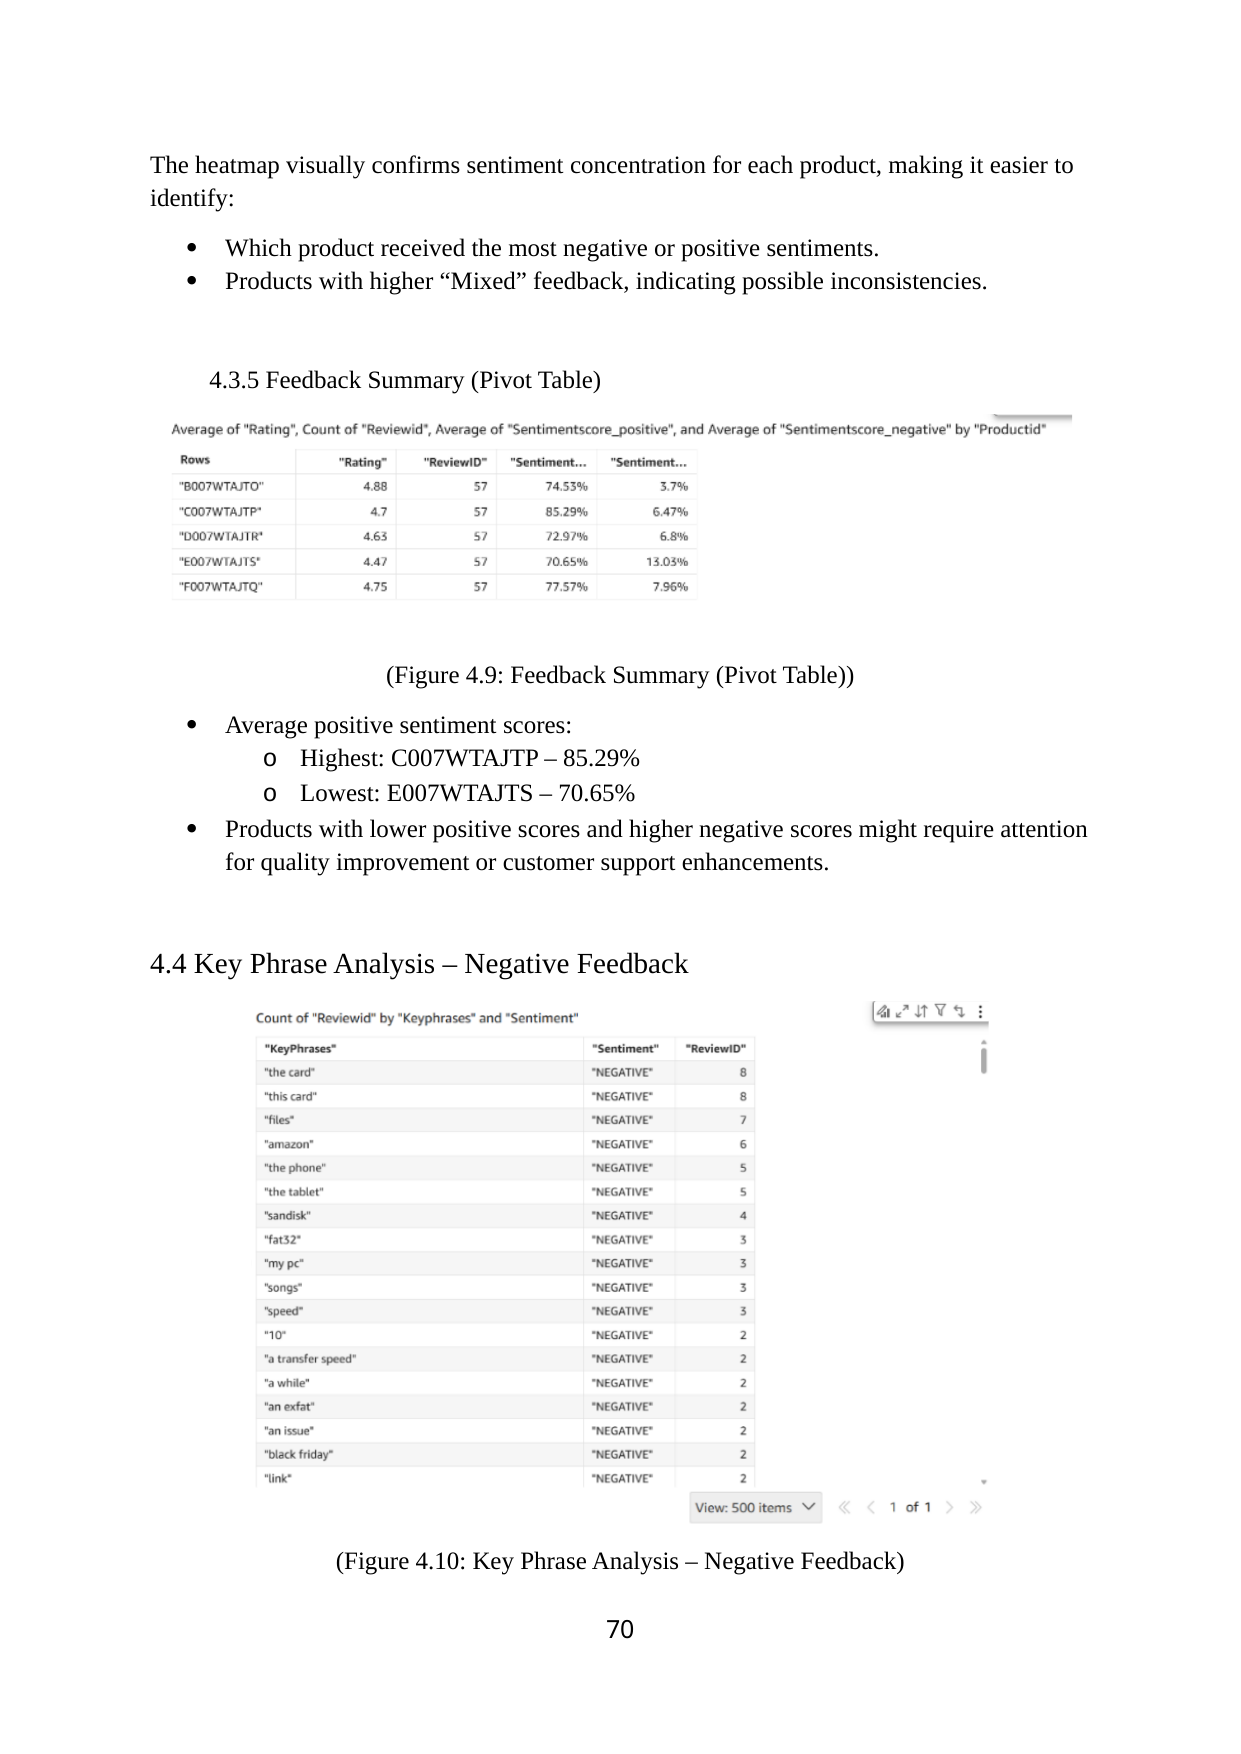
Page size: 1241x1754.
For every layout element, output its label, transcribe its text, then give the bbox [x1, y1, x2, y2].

list Highest: C007WTAJTP – 85.29% [262, 743, 1090, 774]
picture [168, 414, 1073, 639]
picture [251, 1001, 989, 1524]
list Which product received the most negative or positive sentiments. [187, 233, 1090, 261]
list Products with higher “Mixed” feedback, indicating possible inconsistencies. [187, 266, 1090, 294]
text 4.3.5 Feedback Summary (Pivot Table) [209, 365, 1090, 394]
list Lowest: E007WTAJTS – 70.65% [262, 778, 1090, 809]
list Average positive sentiment scores: [187, 710, 1090, 739]
text 4.4 Key Phrase Analysis – Negative Feedback [150, 946, 1090, 980]
text (Figure 4.9: Feedback Summary (Pivot Table)) [150, 660, 1090, 689]
list Products with lower positive scores and higher negative scores might require attention for quality improvement or customer support enhancements. [187, 814, 1090, 876]
text The heatmap visually confirms sentiment concentration for each product, making it easier to identify: [150, 150, 1090, 212]
text (Figure 4.10: Key Phrase Analysis – Negative Feedback) [150, 1546, 1090, 1574]
